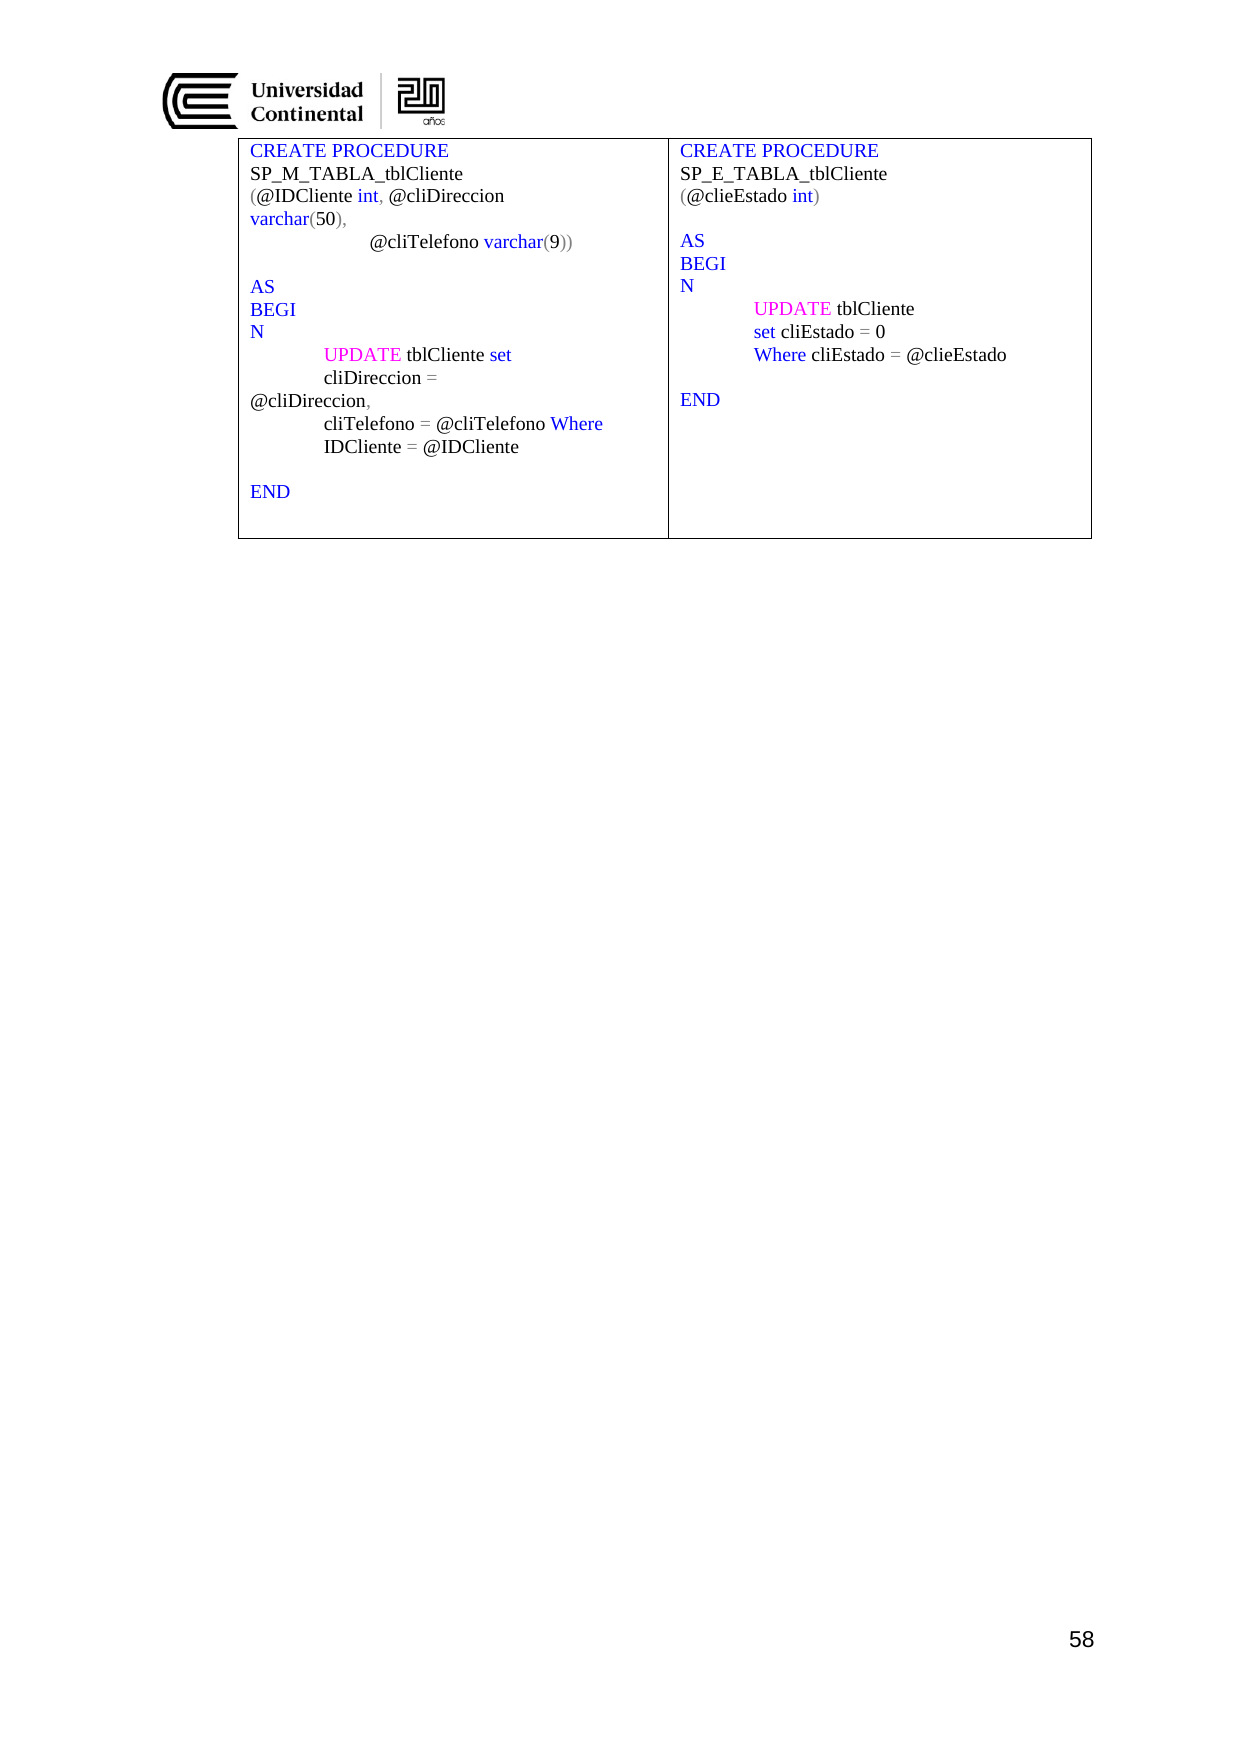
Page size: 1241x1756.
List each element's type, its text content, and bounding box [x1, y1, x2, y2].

picture [162, 73, 445, 129]
table_cell CREATE PROCEDURE SP_M_TABLA_tblCliente (@IDCliente int, @cliDireccion varchar(50), @cliTelefono varchar(9)) AS BEGIN UPDATE tblCliente set cliDireccion = @cliDireccion, cliTelefono = @cliTelefono Where IDCliente = @IDCliente END [239, 139, 668, 538]
table_cell CREATE PROCEDURE SP_E_TABLA_tblCliente (@clieEstado int) AS BEGIN UPDATE tblCliente set cliEstado = 0 Where cliEstado = @clieEstado END [669, 139, 1091, 538]
